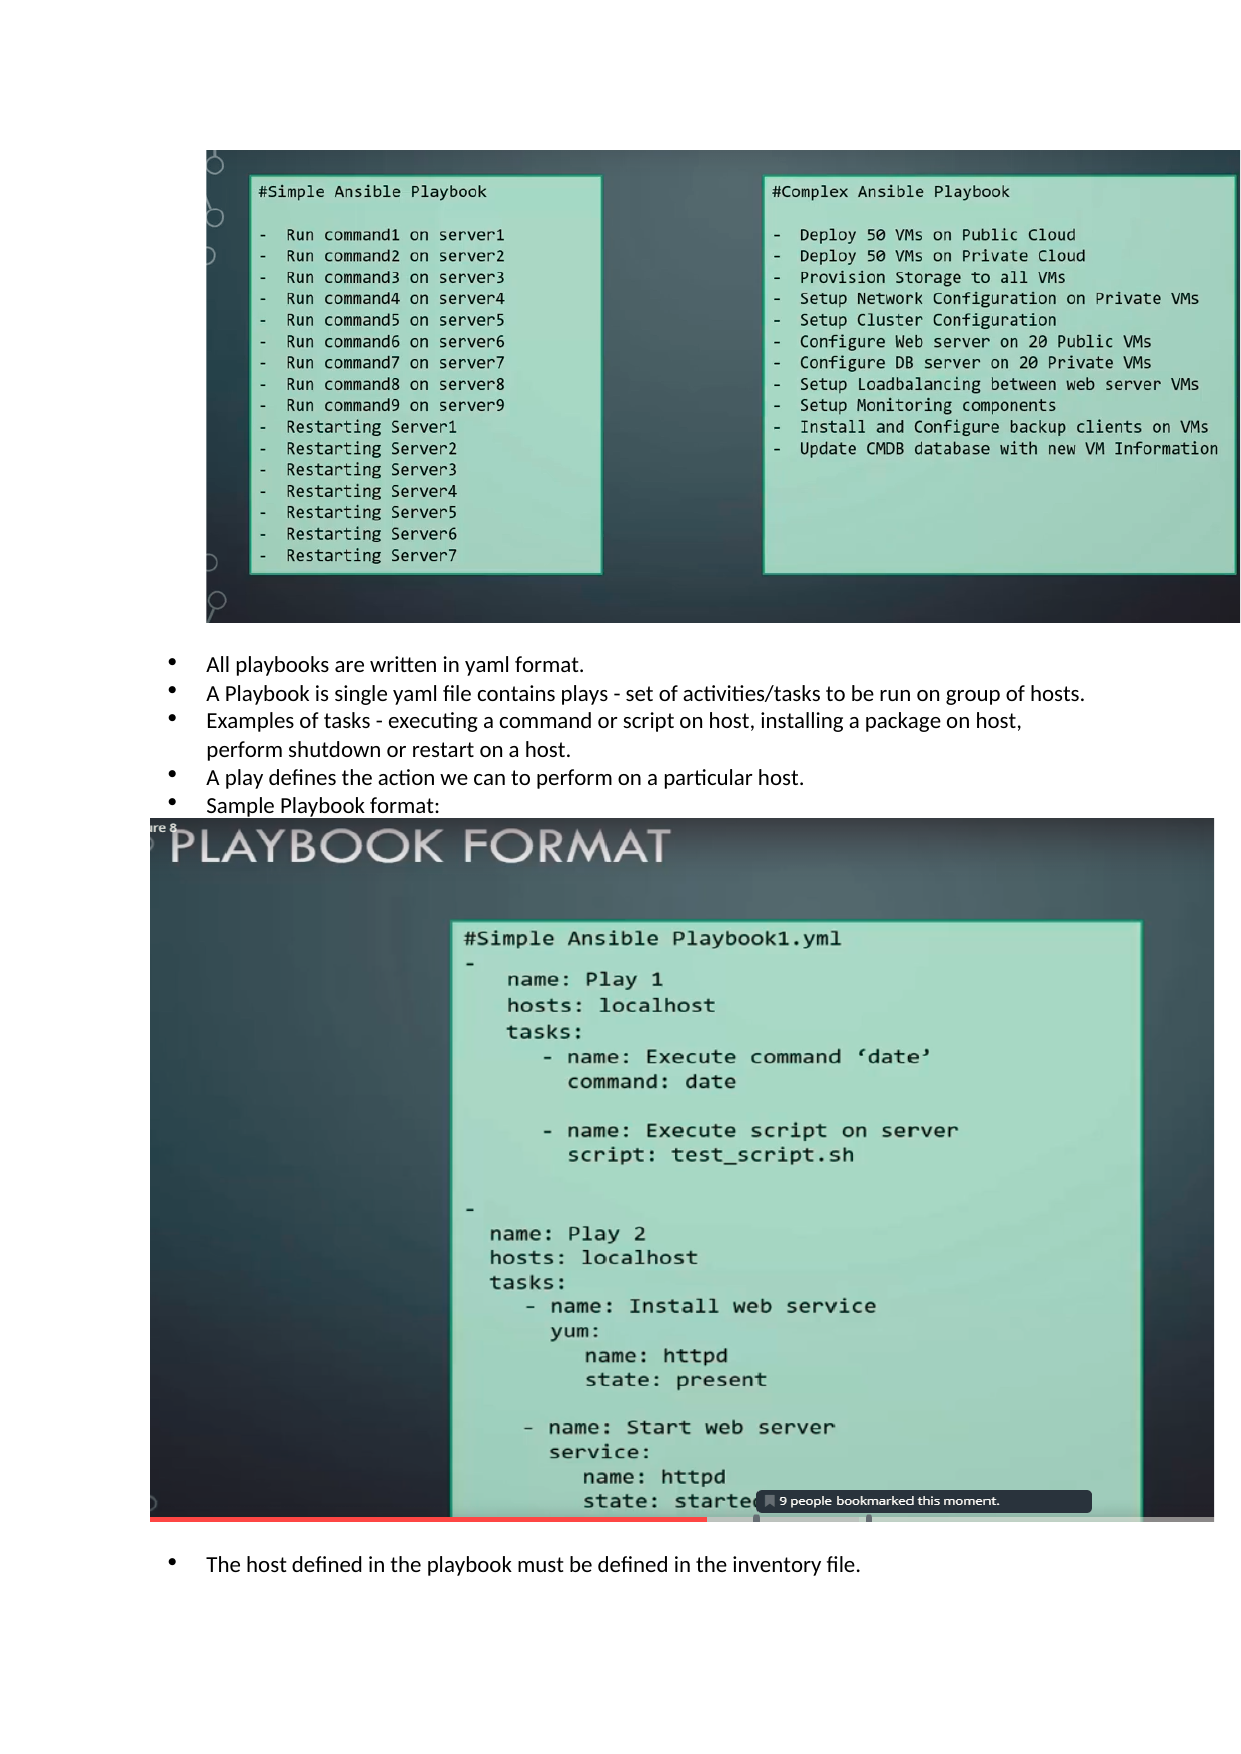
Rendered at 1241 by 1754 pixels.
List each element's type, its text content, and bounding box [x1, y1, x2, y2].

list Examples of tasks - executing a command or script on host, installing a package on host, perform shutdown or restart on a host. [169, 707, 1090, 763]
picture [150, 818, 1215, 1522]
list All playbooks are written in yaml format. [169, 651, 1090, 679]
picture [206, 150, 1241, 623]
list Sample Playbook format: [169, 791, 1090, 818]
list A play defines the action we can to perform on a particular host. [169, 763, 1090, 791]
list The host defined in the playbook must be defined in the inventory file. [169, 1550, 1090, 1578]
list A Playbook is single yaml file contains plays - set of activities/tasks to be run on group of hosts. [169, 679, 1090, 707]
